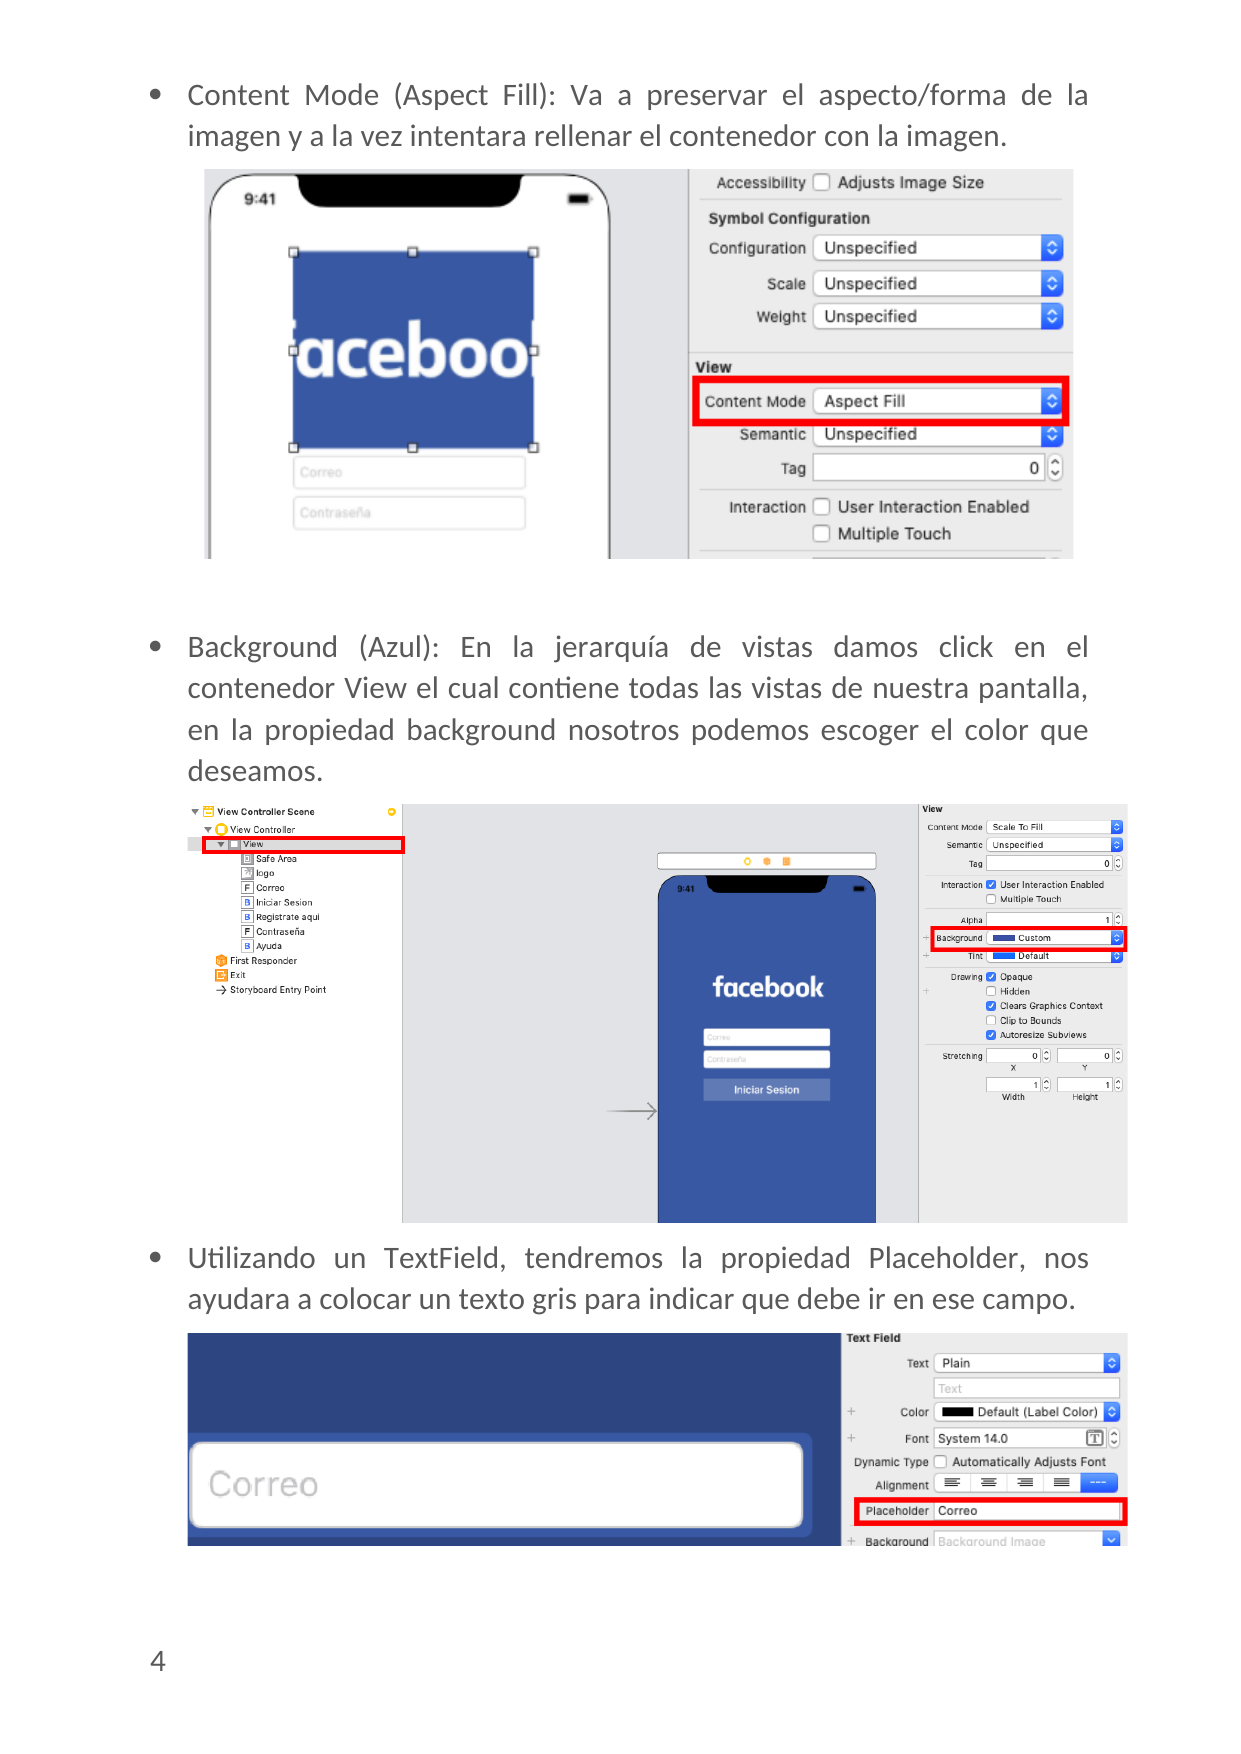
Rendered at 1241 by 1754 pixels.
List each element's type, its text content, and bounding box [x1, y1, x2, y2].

picture [187, 804, 1128, 1223]
picture [187, 1333, 1128, 1546]
picture [204, 169, 1074, 559]
list Utilizando un TextField, tendremos la propiedad Placeholder, nos ayudara a colocar un texto gris para indicar que debe ir en ese campo. [150, 1238, 1090, 1317]
list Background (Azul): En la jerarquía de vistas damos click en el contenedor View el cual contiene todas las vistas de nuestra pantalla, en la propiedad background nosotros podemos escoger el color que deseamos. [150, 627, 1090, 789]
list Content Mode (Aspect Fill): Va a preservar el aspecto/forma de la imagen y a la vez intentara rellenar el contenedor con la imagen. [150, 75, 1090, 154]
